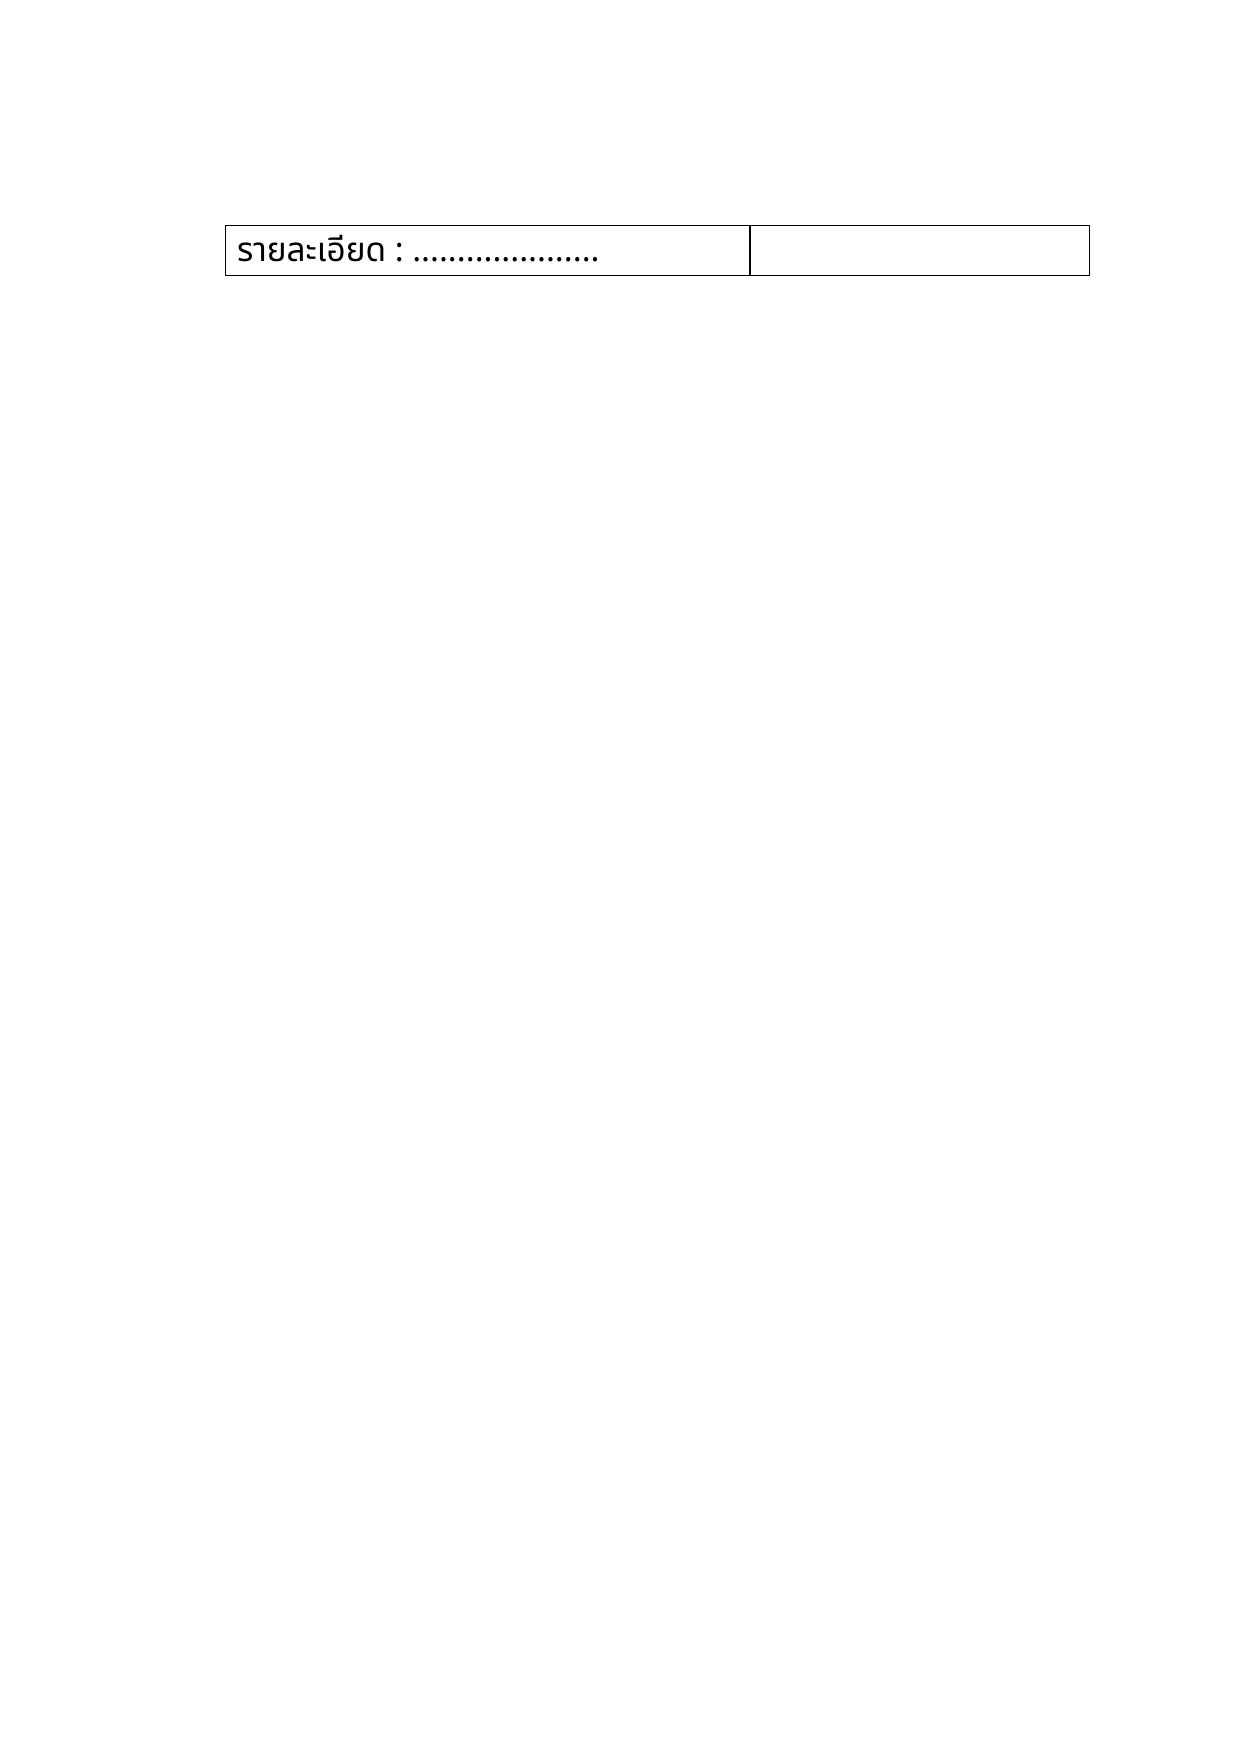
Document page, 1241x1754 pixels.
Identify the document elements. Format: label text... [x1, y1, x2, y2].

table_cell รายละเอียด : ..................... [226, 226, 749, 275]
table_cell [751, 226, 1089, 275]
